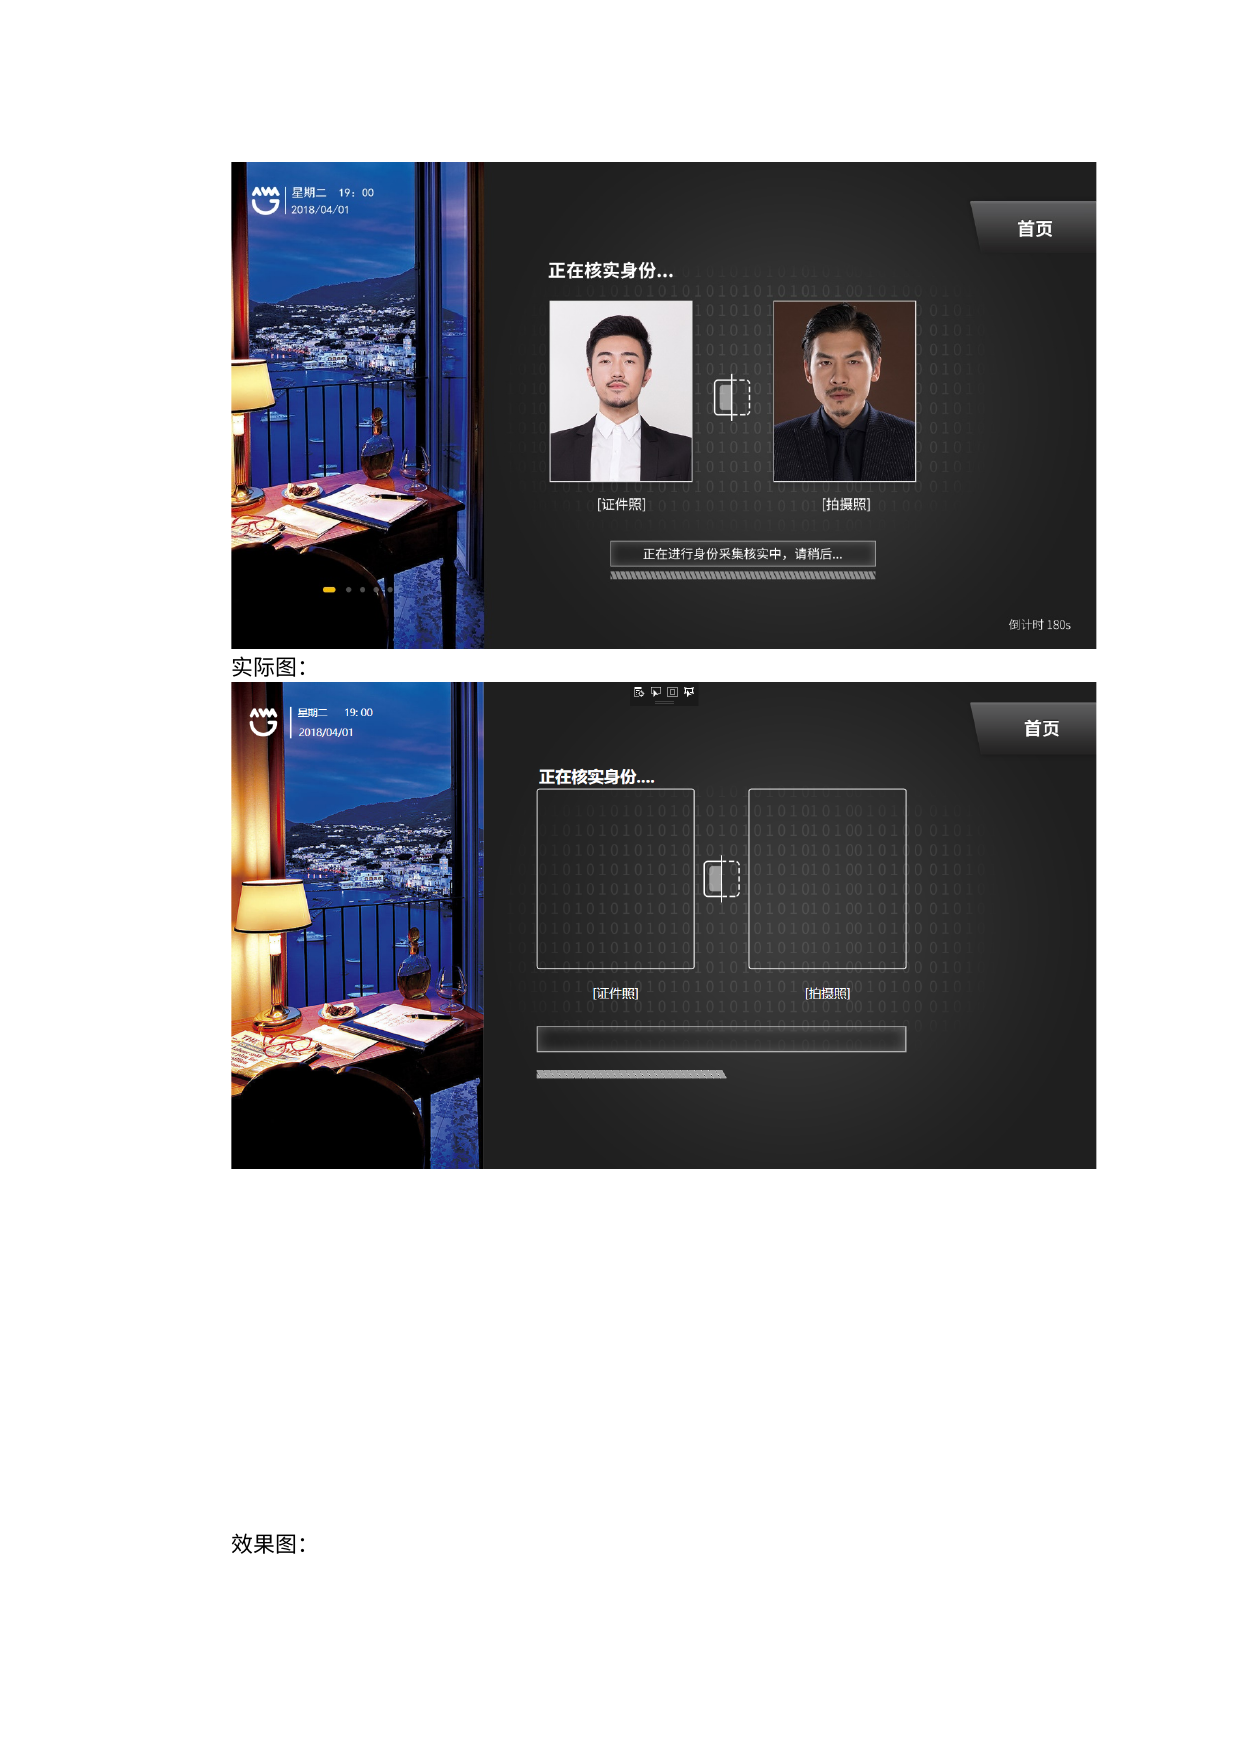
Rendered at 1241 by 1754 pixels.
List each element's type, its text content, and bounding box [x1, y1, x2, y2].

text 实际图： [231, 649, 1053, 682]
picture [231, 162, 1097, 649]
text 效果图： [231, 1527, 1053, 1559]
picture [231, 682, 1097, 1169]
